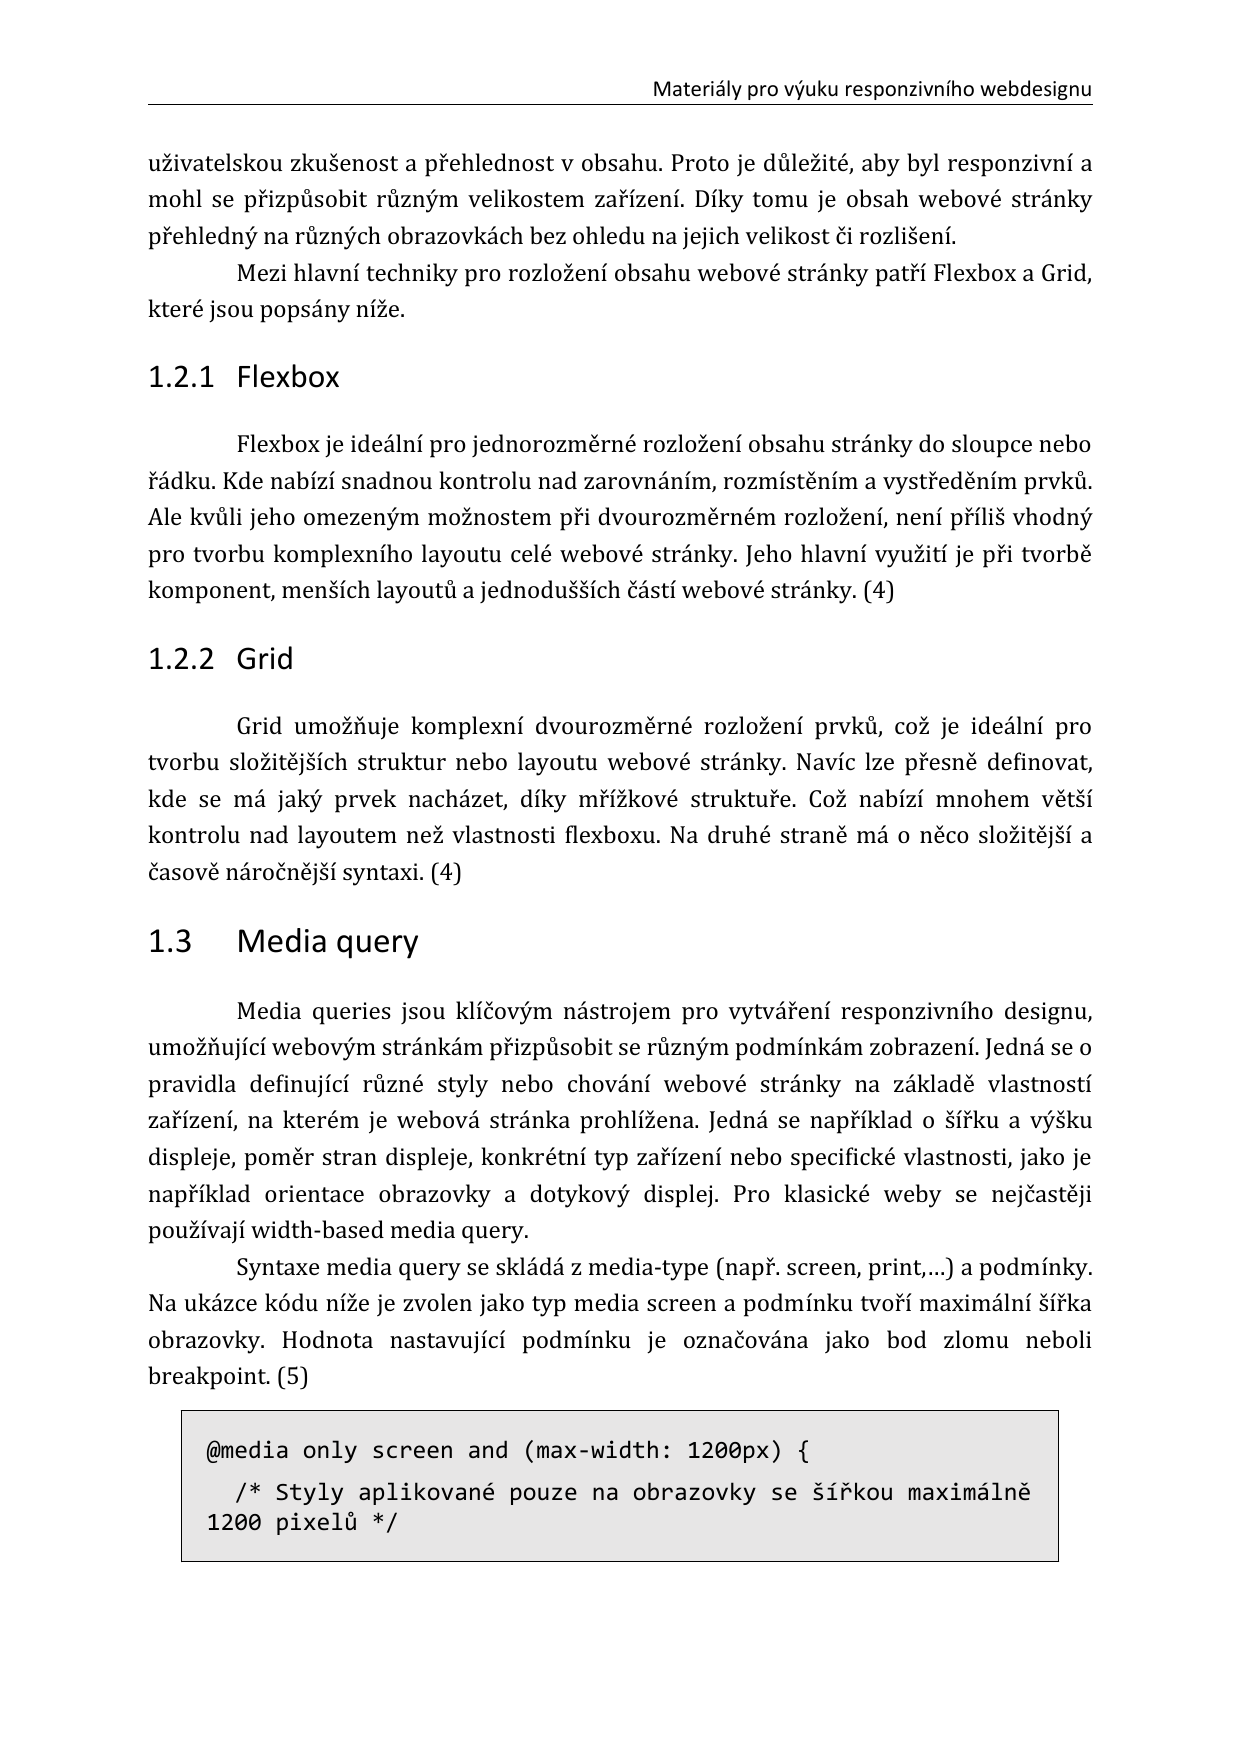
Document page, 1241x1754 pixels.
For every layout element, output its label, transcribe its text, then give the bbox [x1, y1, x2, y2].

text @media only screen and (max-width: 1200px) { [182, 1411, 1058, 1452]
text Syntaxe media query se skládá z media-type (např. screen, print,…) a podmínky. Na ukázce kódu níže je zvolen jako typ media screen a podmínku tvoří maximální šířka obrazovky. Hodnota nastavující podmínku je označována jako bod zlomu neboli breakpoint. [148, 1251, 1093, 1390]
text Mezi hlavní techniky pro rozložení obsahu webové stránky patří Flexbox a Grid, které jsou popsány níže. [148, 257, 1093, 323]
text Media queries jsou klíčovým nástrojem pro vytváření responzivního designu, umožňující webovým stránkám přizpůsobit se různým podmínkám zobrazení. Jedná se o pravidla definující různé styly nebo chování webové stránky na základě vlastností zařízení, na kterém je webová stránka prohlížena. Jedná se například o šířku a výšku displeje, poměr stran displeje, konkrétní typ zařízení nebo specifické vlastnosti, jako je například orientace obrazovky a dotykový displej. Pro klasické weby se nejčastěji používají width-based media query. [148, 995, 1093, 1244]
text /* Styly aplikované pouze na obrazovky se šířkou maximálně 1200 pixelů */ [182, 1452, 1058, 1561]
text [148, 148, 1093, 250]
text Grid umožňuje komplexní dvourozměrné rozložení prvků, což je ideální pro tvorbu složitějších struktur nebo layoutu webové stránky. Navíc lze přesně definovat, kde se má jaký prvek nacházet, díky mřížkové struktuře. Což nabízí mnohem větší kontrolu nad layoutem než vlastnosti flexboxu. Na druhé straně má o něco složitější a časově náročnější syntaxi. [148, 710, 1093, 886]
subtitle Flexbox [148, 355, 1093, 396]
subtitle Grid [148, 637, 1093, 677]
text Flexbox je ideální pro jednorozměrné rozložení obsahu stránky do sloupce nebo řádku. Kde nabízí snadnou kontrolu nad zarovnáním, rozmístěním a vystředěním prvků. Ale kvůli jeho omezeným možnostem při dvourozměrném rozložení, není příliš vhodný pro tvorbu komplexního layoutu celé webové stránky. Jeho hlavní využití je při tvorbě komponent, menších layoutů a jednodušších částí webové stránky. [148, 429, 1093, 604]
subtitle Media query [148, 918, 1093, 961]
